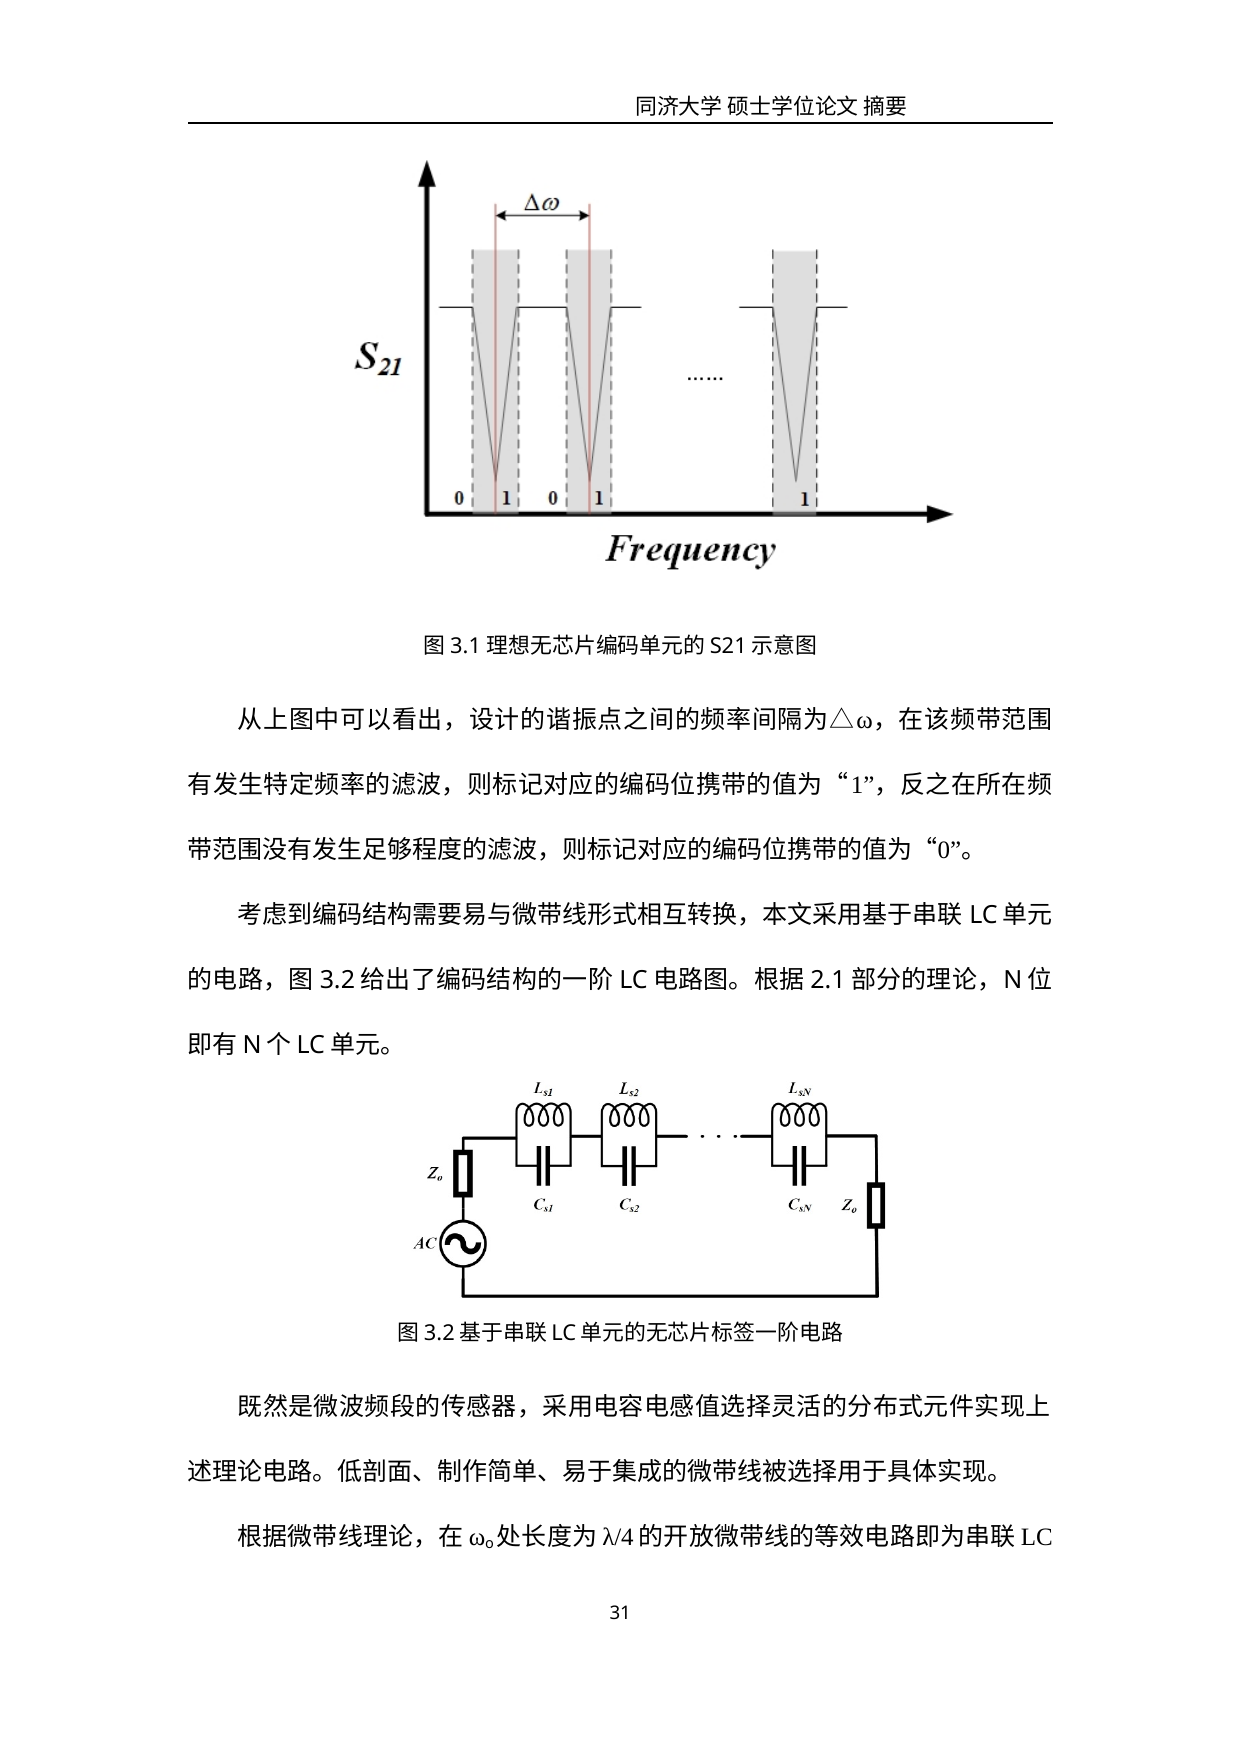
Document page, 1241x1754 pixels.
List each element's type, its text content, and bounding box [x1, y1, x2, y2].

text 既然是微波频段的传感器，采用电容电感值选择灵活的分布式元件实现上述理论电路。低剖面、制作简单、易于集成的微带线被选择用于具体实现。 [187, 1372, 1053, 1502]
picture [405, 1074, 886, 1298]
text 图3.1 理想无芯片编码单元的S21示意图 [187, 627, 1053, 660]
text 图3.2基于串联LC单元的无芯片标签一阶电路 [187, 1315, 1053, 1347]
picture [335, 159, 955, 589]
text 从上图中可以看出，设计的谐振点之间的频率间隔为△ω，在该频带范围有发生特定频率的滤波，则标记对应的编码位携带的值为“1”，反之在所在频带范围没有发生足够程度的滤波，则标记对应的编码位携带的值为“0”。 [187, 685, 1053, 880]
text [187, 1502, 1053, 1567]
text 考虑到编码结构需要易与微带线形式相互转换，本文采用基于串联LC单元的电路，图3.2给出了编码结构的一阶LC电路图。根据2.1部分的理论，N位即有N个LC单元。 [187, 880, 1053, 1075]
